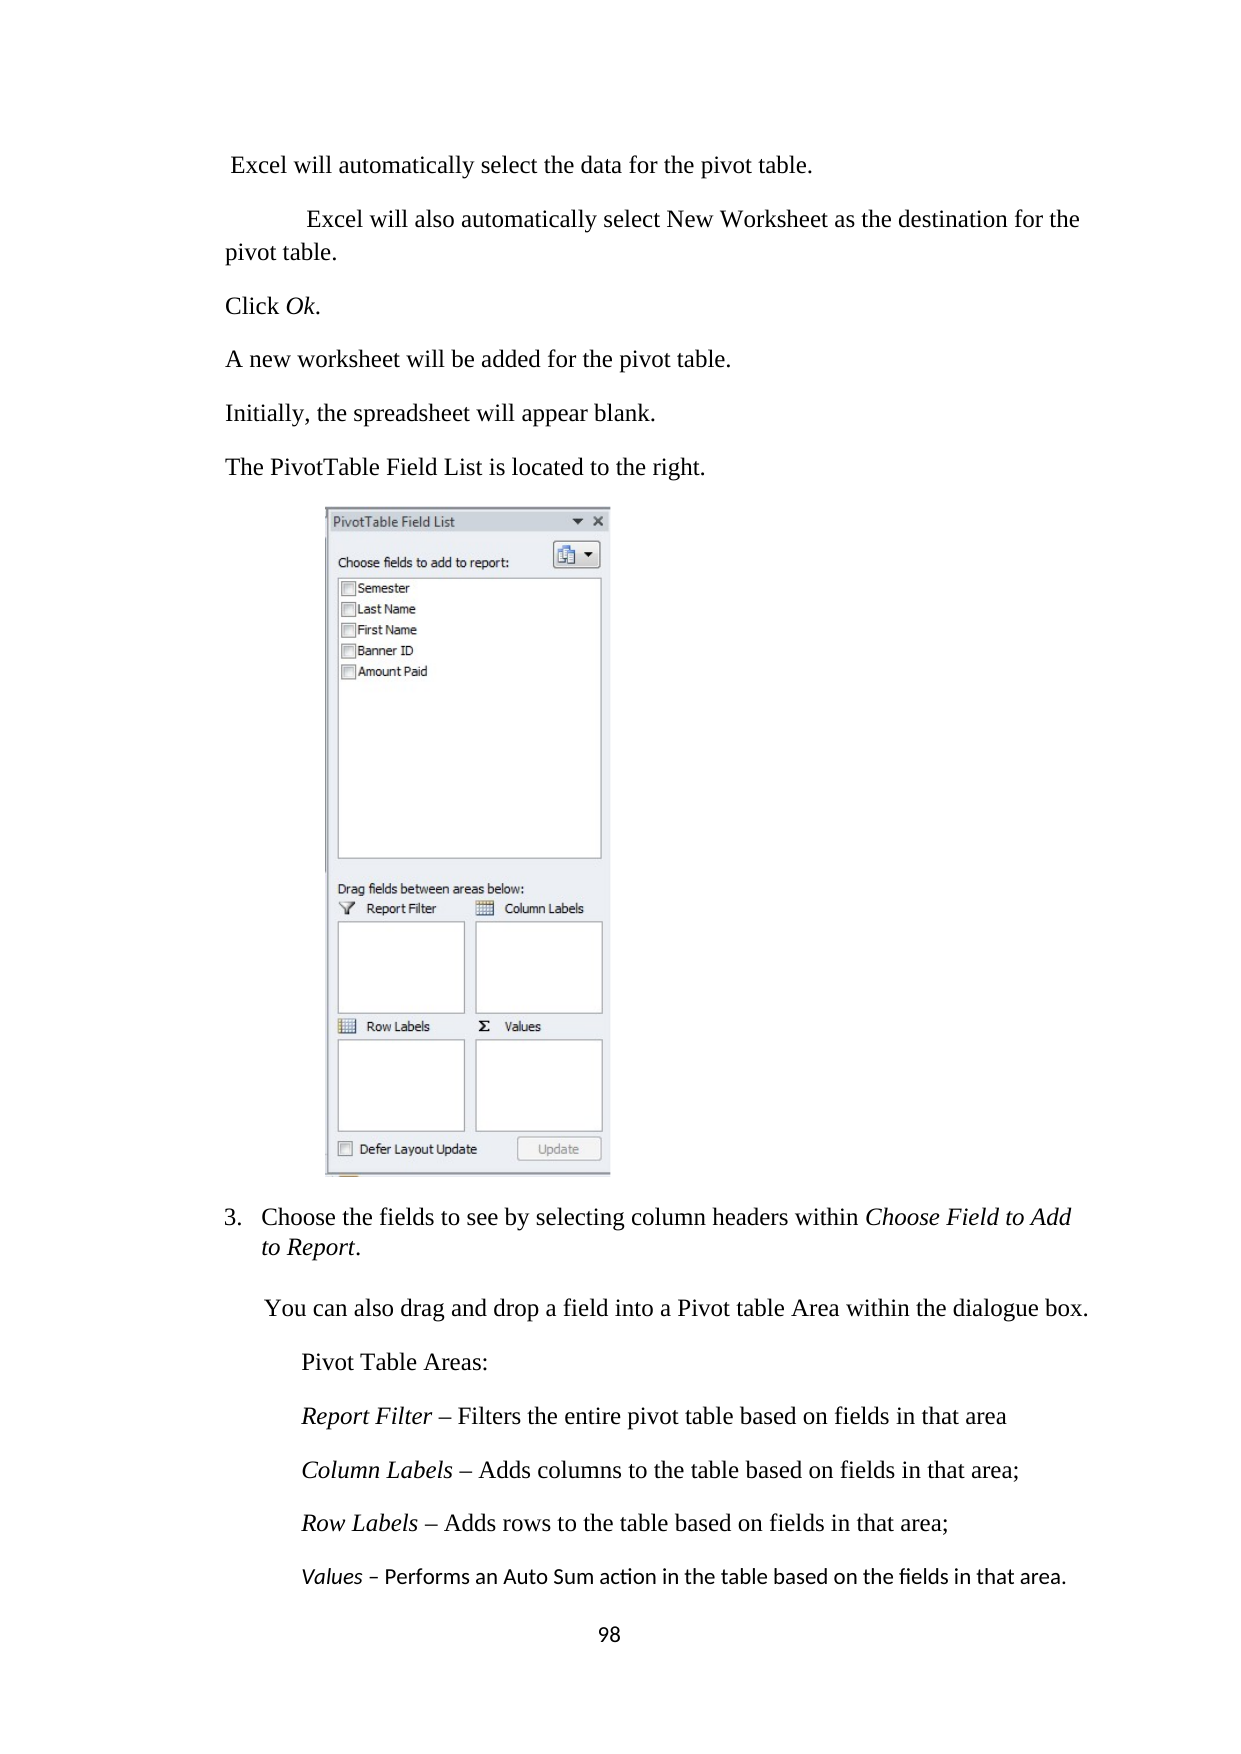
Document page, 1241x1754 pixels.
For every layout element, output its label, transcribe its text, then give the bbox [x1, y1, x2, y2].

list Choose the fields to see by selecting column headers within Choose Field to Add to Report. [223, 1202, 1090, 1261]
text Initially, the spreadsheet will appear blank. [150, 398, 1090, 427]
text Excel will automatically select the data for the pivot table. [150, 150, 1090, 179]
text Click Ok. [150, 291, 1090, 319]
text Values – Performs an Auto Sum action in the table based on the fields in that area. [301, 1562, 1090, 1590]
text You can also drag and drop a field into a Pivot table Area within the dialogue box. [263, 1293, 1090, 1322]
text Row Labels – Adds rows to the table based on fields in that area; [301, 1508, 1090, 1537]
text Excel will also automatically select New Worksheet as the destination for the pivot table. [225, 204, 1090, 266]
text The PivotTable Field List is located to the right. [150, 452, 1090, 481]
text Column Labels – Adds columns to the table based on fields in that area; [301, 1455, 1090, 1483]
text Pivot Table Areas: [301, 1347, 1090, 1376]
text A new worksheet will be added for the pivot table. [150, 344, 1090, 373]
text Report Filter – Filters the entire pivot table based on fields in that area [301, 1401, 1090, 1429]
picture [325, 506, 611, 1177]
